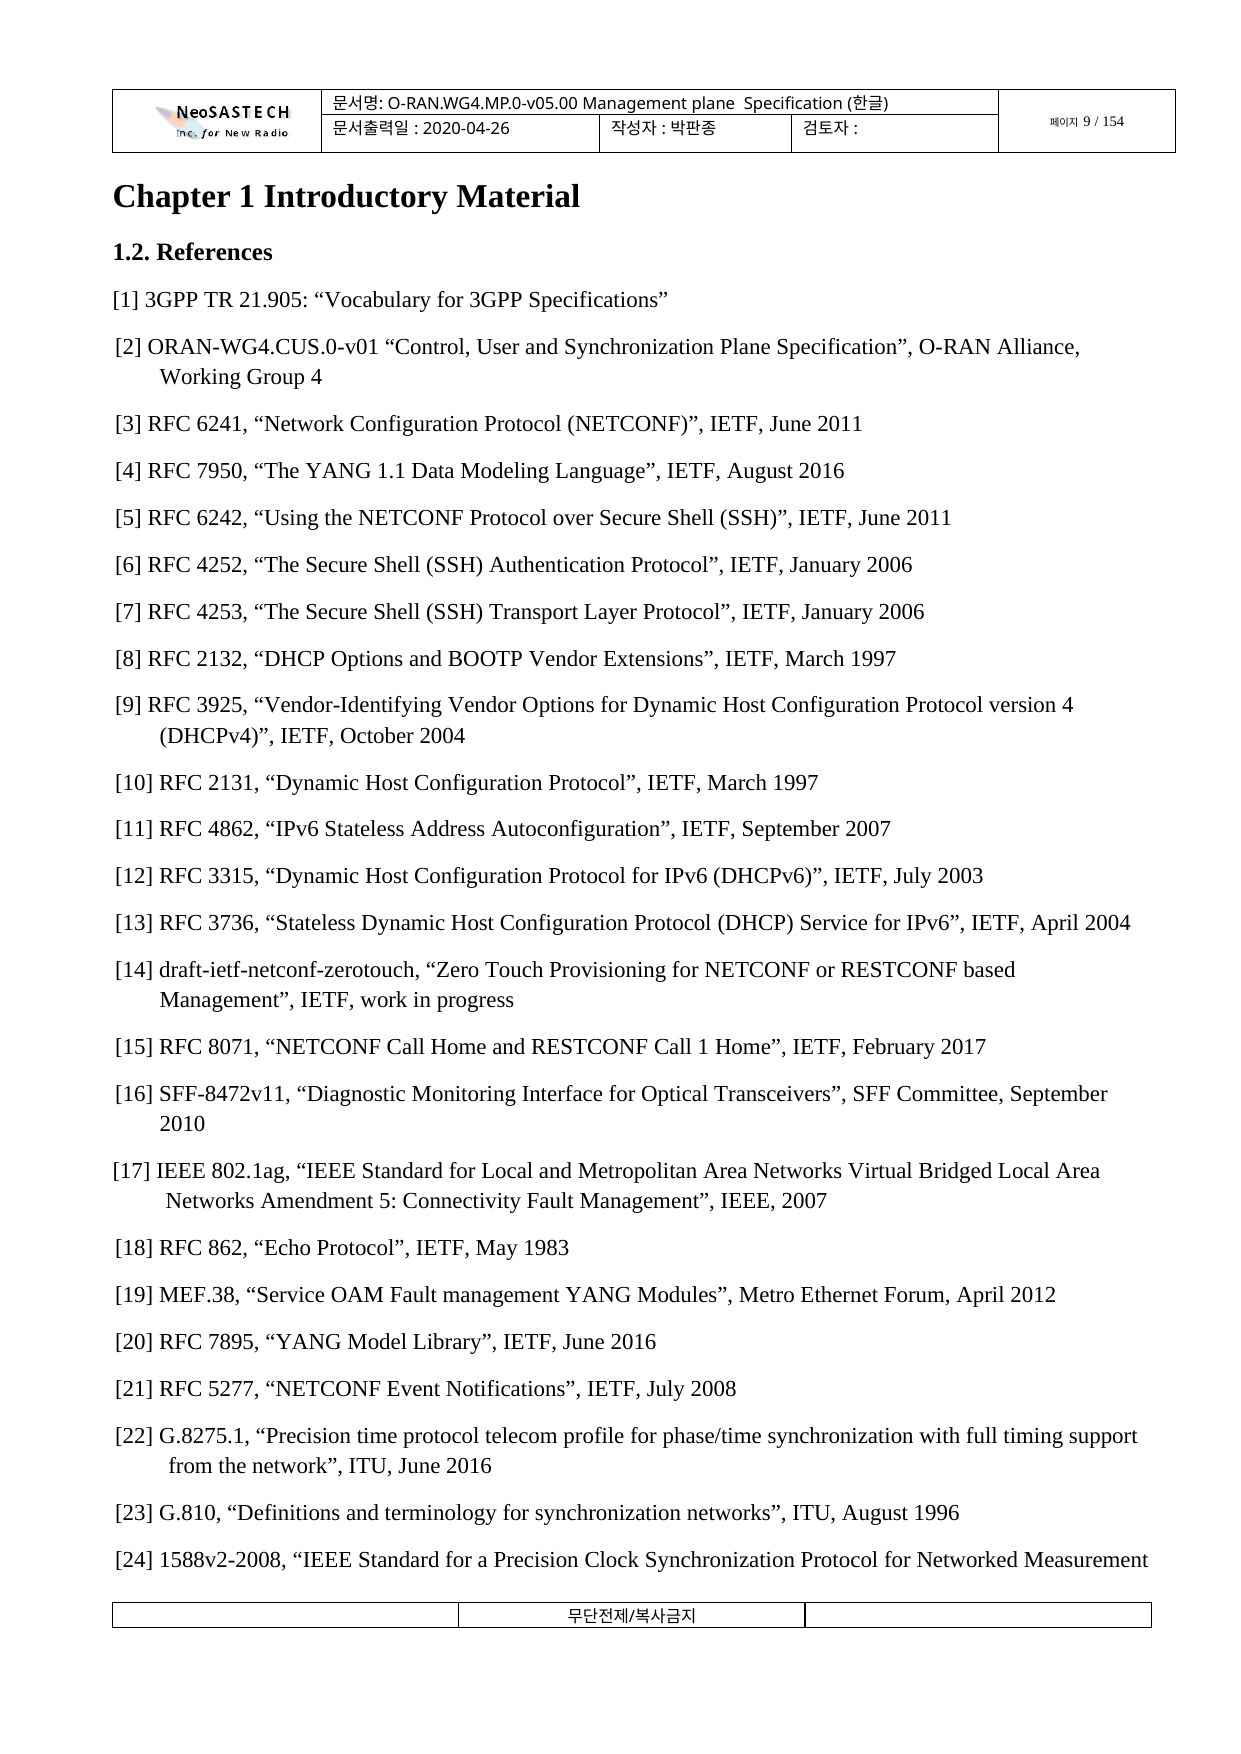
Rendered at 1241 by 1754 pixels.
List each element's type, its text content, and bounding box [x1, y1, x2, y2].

text [18] RFC 862, “Echo Protocol”, IETF, May 1983 [115, 1234, 1152, 1261]
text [115, 1546, 1152, 1572]
text 1.2. References [112, 237, 1152, 265]
text [10] RFC 2131, “Dynamic Host Configuration Protocol”, IETF, March 1997 [115, 769, 1152, 795]
text [6] RFC 4252, “The Secure Shell (SSH) Authentication Protocol”, IETF, January 2006 [115, 551, 1152, 577]
text [14] draft-ietf-netconf-zerotouch, “Zero Touch Provisioning for NETCONF or RESTCONF based Management”, IETF, work in progress [115, 956, 1152, 1013]
text [19] MEF.38, “Service OAM Fault management YANG Modules”, Metro Ethernet Forum, April 2012 [115, 1281, 1152, 1307]
text [15] RFC 8071, “NETCONF Call Home and RESTCONF Call 1 Home”, IETF, February 2017 [115, 1033, 1152, 1059]
text [13] RFC 3736, “Stateless Dynamic Host Configuration Protocol (DHCP) Service for IPv6”, IETF, April 2004 [115, 909, 1152, 936]
text [16] SFF-8472v11, “Diagnostic Monitoring Interface for Optical Transceivers”, SFF Committee, September 2010 [115, 1080, 1152, 1137]
text [20] RFC 7895, “YANG Model Library”, IETF, June 2016 [115, 1328, 1152, 1354]
text [11] RFC 4862, “IPv6 Stateless Address Autoconfiguration”, IETF, September 2007 [115, 816, 1152, 842]
text [12] RFC 3315, “Dynamic Host Configuration Protocol for IPv6 (DHCPv6)”, IETF, July 2003 [115, 862, 1152, 889]
text [22] G.8275.1, “Precision time protocol telecom profile for phase/time synchronization with full timing support from the network”, ITU, June 2016 [115, 1422, 1152, 1478]
text [21] RFC 5277, “NETCONF Event Notifications”, IETF, July 2008 [115, 1375, 1152, 1401]
text [2] ORAN-WG4.CUS.0-v01 “Control, User and Synchronization Plane Specification”, O-RAN Alliance, Working Group 4 [115, 333, 1152, 390]
text [5] RFC 6242, “Using the NETCONF Protocol over Secure Shell (SSH)”, IETF, June 2011 [115, 504, 1152, 530]
text [9] RFC 3925, “Vendor-Identifying Vendor Options for Dynamic Host Configuration Protocol version 4 (DHCPv4)”, IETF, October 2004 [115, 692, 1152, 748]
text [23] G.810, “Definitions and terminology for synchronization networks”, ITU, August 1996 [115, 1499, 1152, 1525]
text [17] IEEE 802.1ag, “IEEE Standard for Local and Metropolitan Area Networks Virtual Bridged Local Area Networks Amendment 5: Connectivity Fault Management”, IEEE, 2007 [112, 1157, 1152, 1214]
text [3] RFC 6241, “Network Configuration Protocol (NETCONF)”, IETF, June 2011 [115, 410, 1152, 437]
text [8] RFC 2132, “DHCP Options and BOOTP Vendor Extensions”, IETF, March 1997 [115, 645, 1152, 671]
text [1] 3GPP TR 21.905: “Vocabulary for 3GPP Specifications” [112, 286, 1152, 313]
text [4] RFC 7950, “The YANG 1.1 Data Modeling Language”, IETF, August 2016 [115, 457, 1152, 483]
text Chapter 1 Introductory Material [112, 176, 1152, 214]
text [7] RFC 4253, “The Secure Shell (SSH) Transport Layer Protocol”, IETF, January 2006 [115, 598, 1152, 624]
